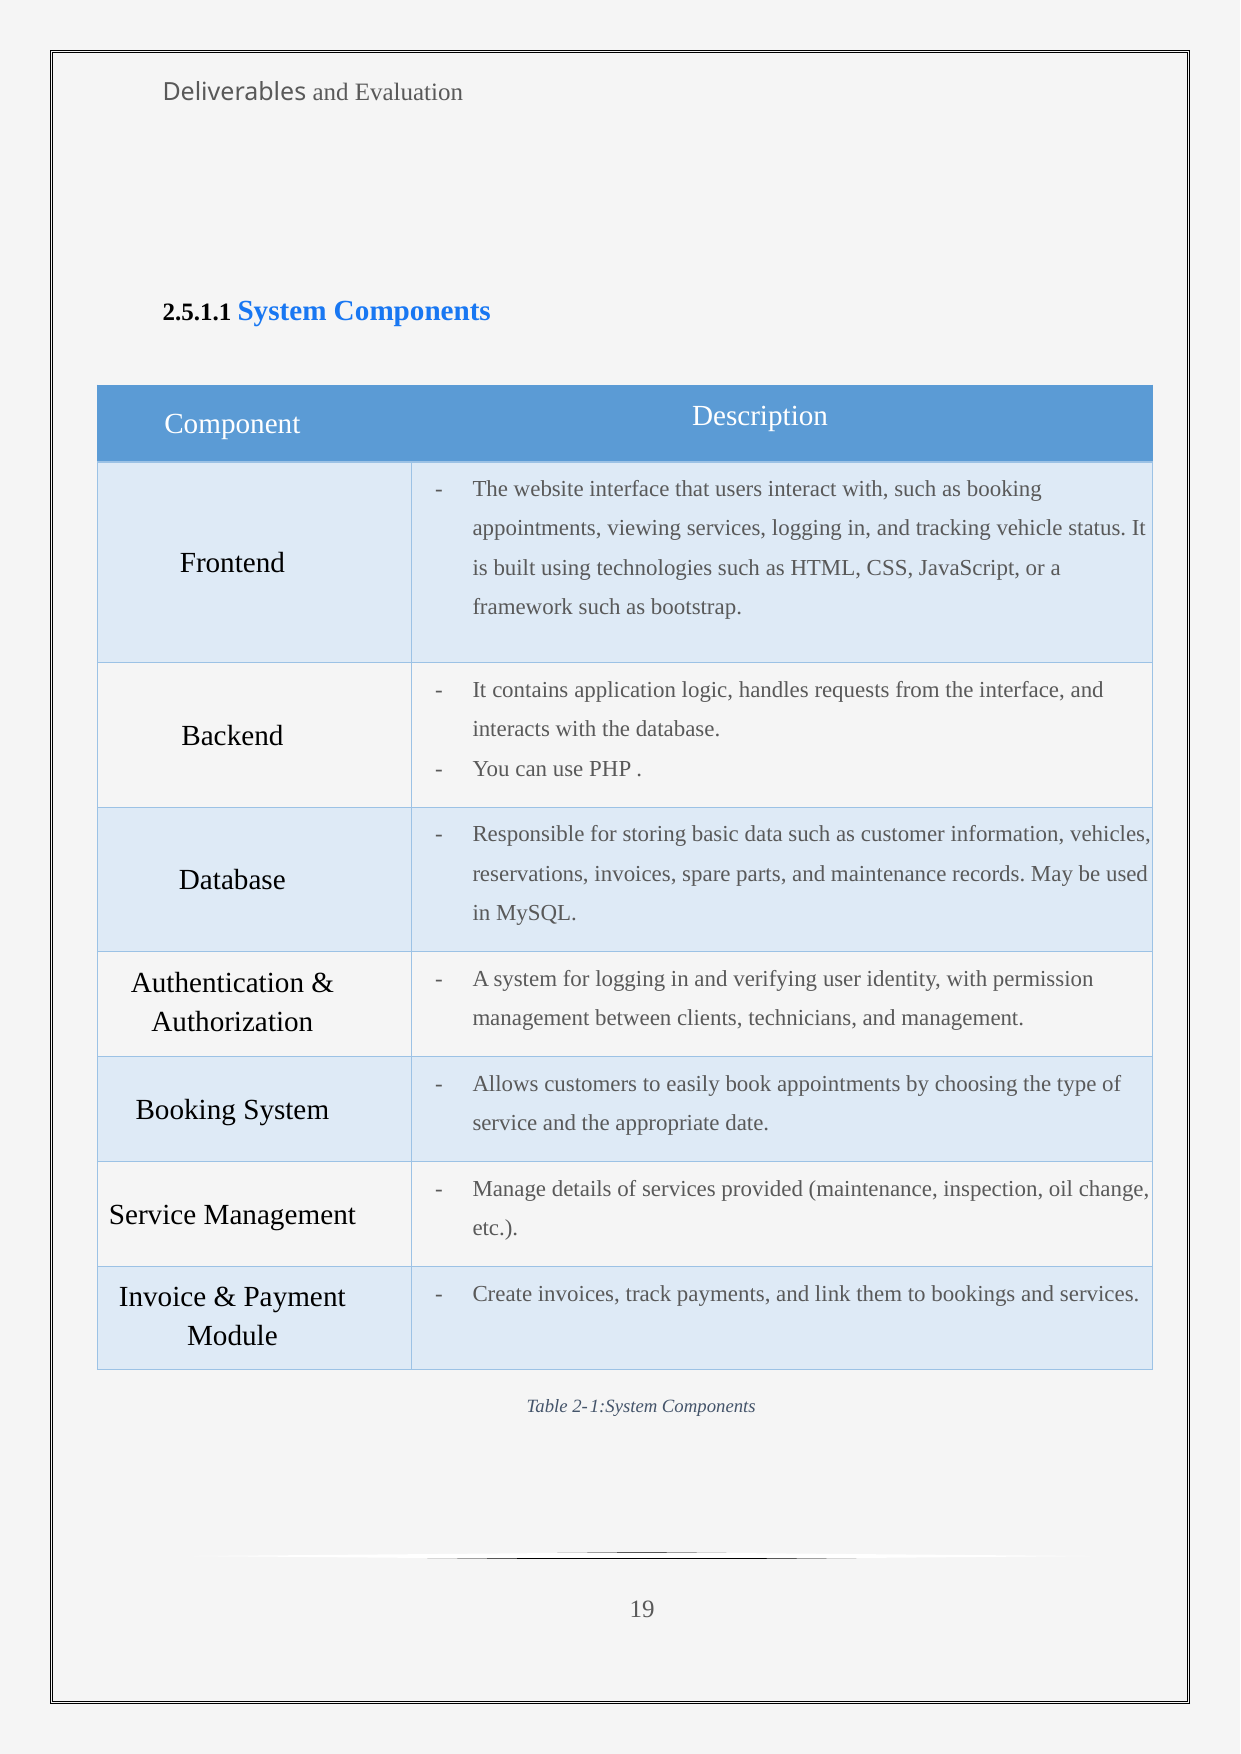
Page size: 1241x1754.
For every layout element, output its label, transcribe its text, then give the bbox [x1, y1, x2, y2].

table_header Description [412, 386, 1152, 461]
table_cell Backend [98, 663, 411, 807]
table_cell Frontend [98, 463, 411, 662]
table_cell Invoice & Payment Module [98, 1267, 411, 1369]
table_cell Create invoices, track payments, and link them to bookings and services. [412, 1267, 1152, 1369]
table_cell Manage details of services provided (maintenance, inspection, oil change, etc.). [412, 1162, 1152, 1266]
table_cell A system for logging in and verifying user identity, with permission management between clients, technicians, and management. [412, 952, 1152, 1056]
table_cell Allows customers to easily book appointments by choosing the type of service and the appropriate date. [412, 1057, 1152, 1161]
table_cell Database [98, 808, 411, 951]
table_header Component [98, 386, 411, 461]
text Table ‎2-1:System Components [162, 1395, 1122, 1417]
table_cell Booking System [98, 1057, 411, 1161]
table_cell The website interface that users interact with, such as booking appointments, viewing services, logging in, and tracking vehicle status. It is built using technologies such as HTML, CSS, JavaScript, or a framework such as bootstrap. [412, 463, 1152, 662]
table_cell Responsible for storing basic data such as customer information, vehicles, reservations, invoices, spare parts, and maintenance records. May be used in MySQL. [412, 808, 1152, 951]
table_cell It contains application logic, handles requests from the interface, and interacts with the database. You can use PHP . [412, 663, 1152, 807]
table_cell Service Management [98, 1162, 411, 1266]
table_cell Authentication & Authorization [98, 952, 411, 1056]
subtitle System Components [162, 289, 1122, 328]
